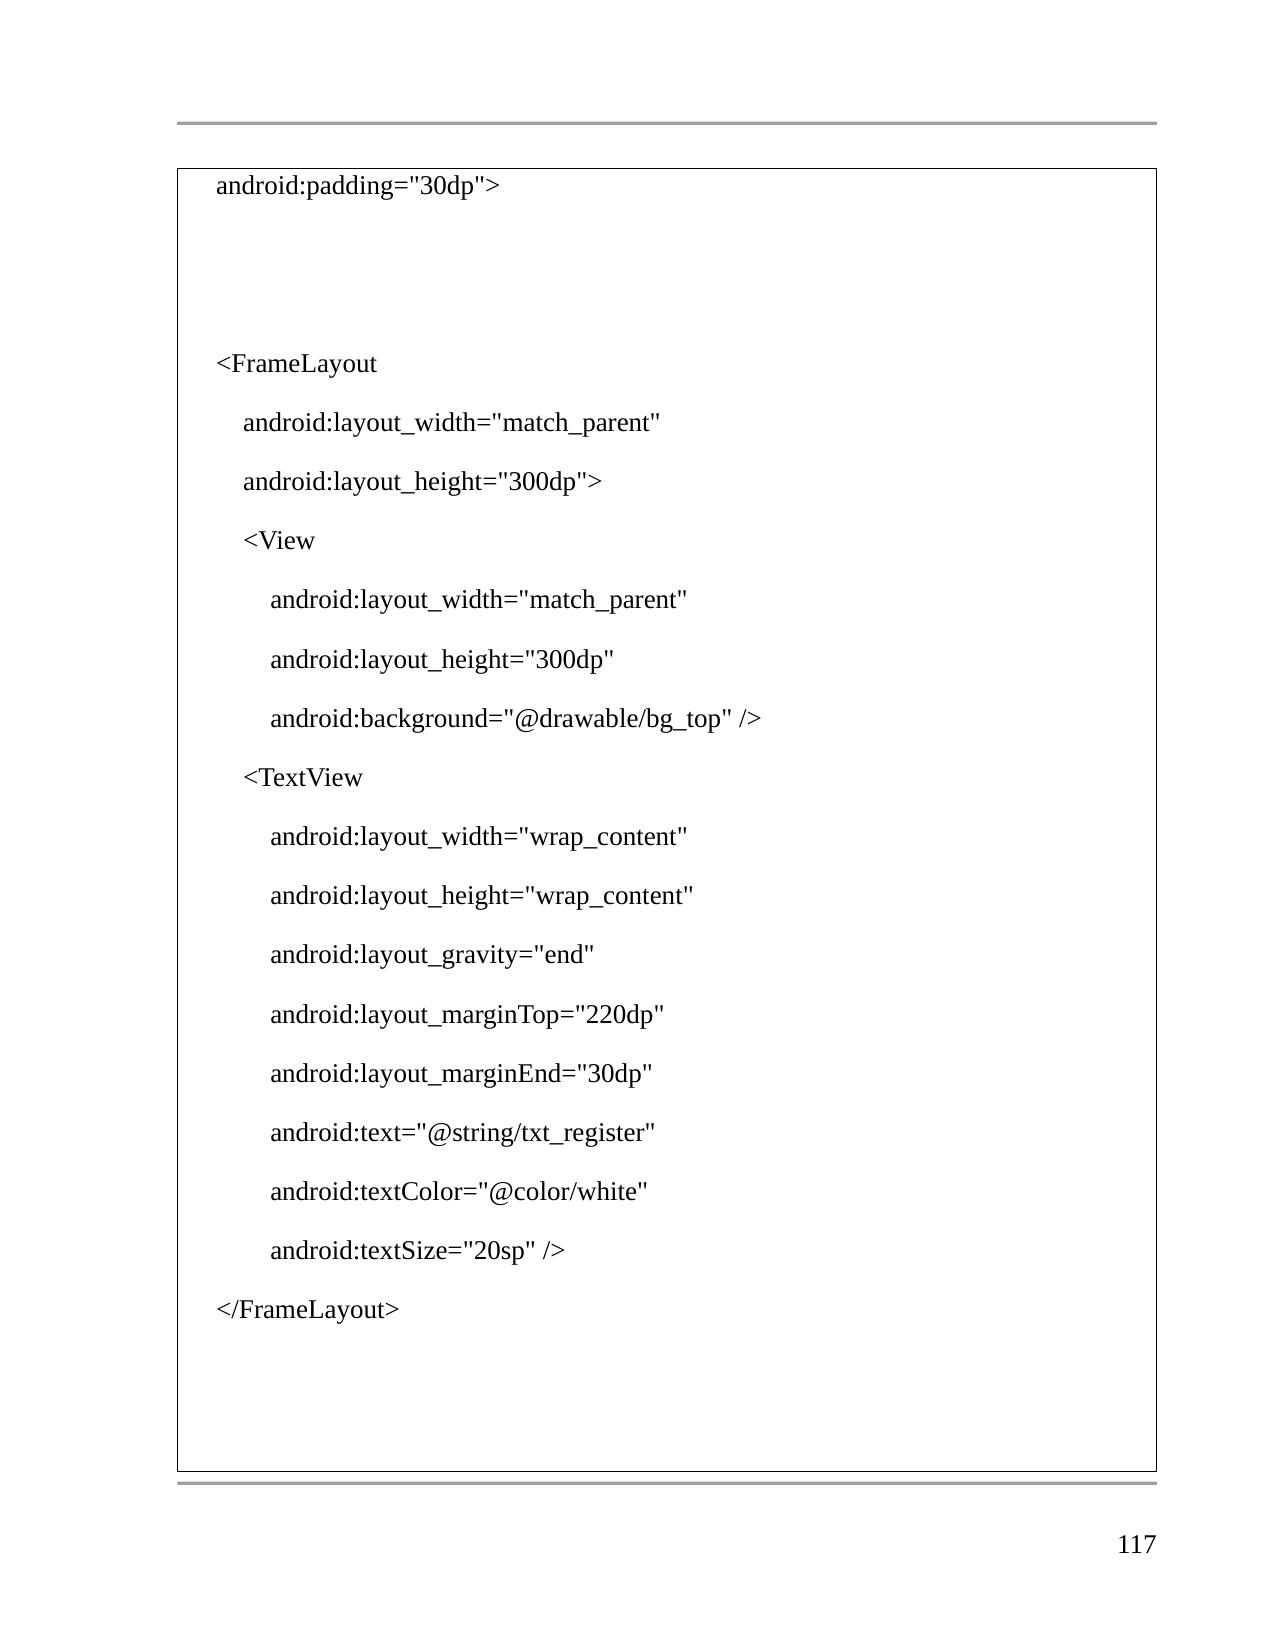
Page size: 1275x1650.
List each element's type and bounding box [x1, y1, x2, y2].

table_header [178, 169, 1156, 1471]
